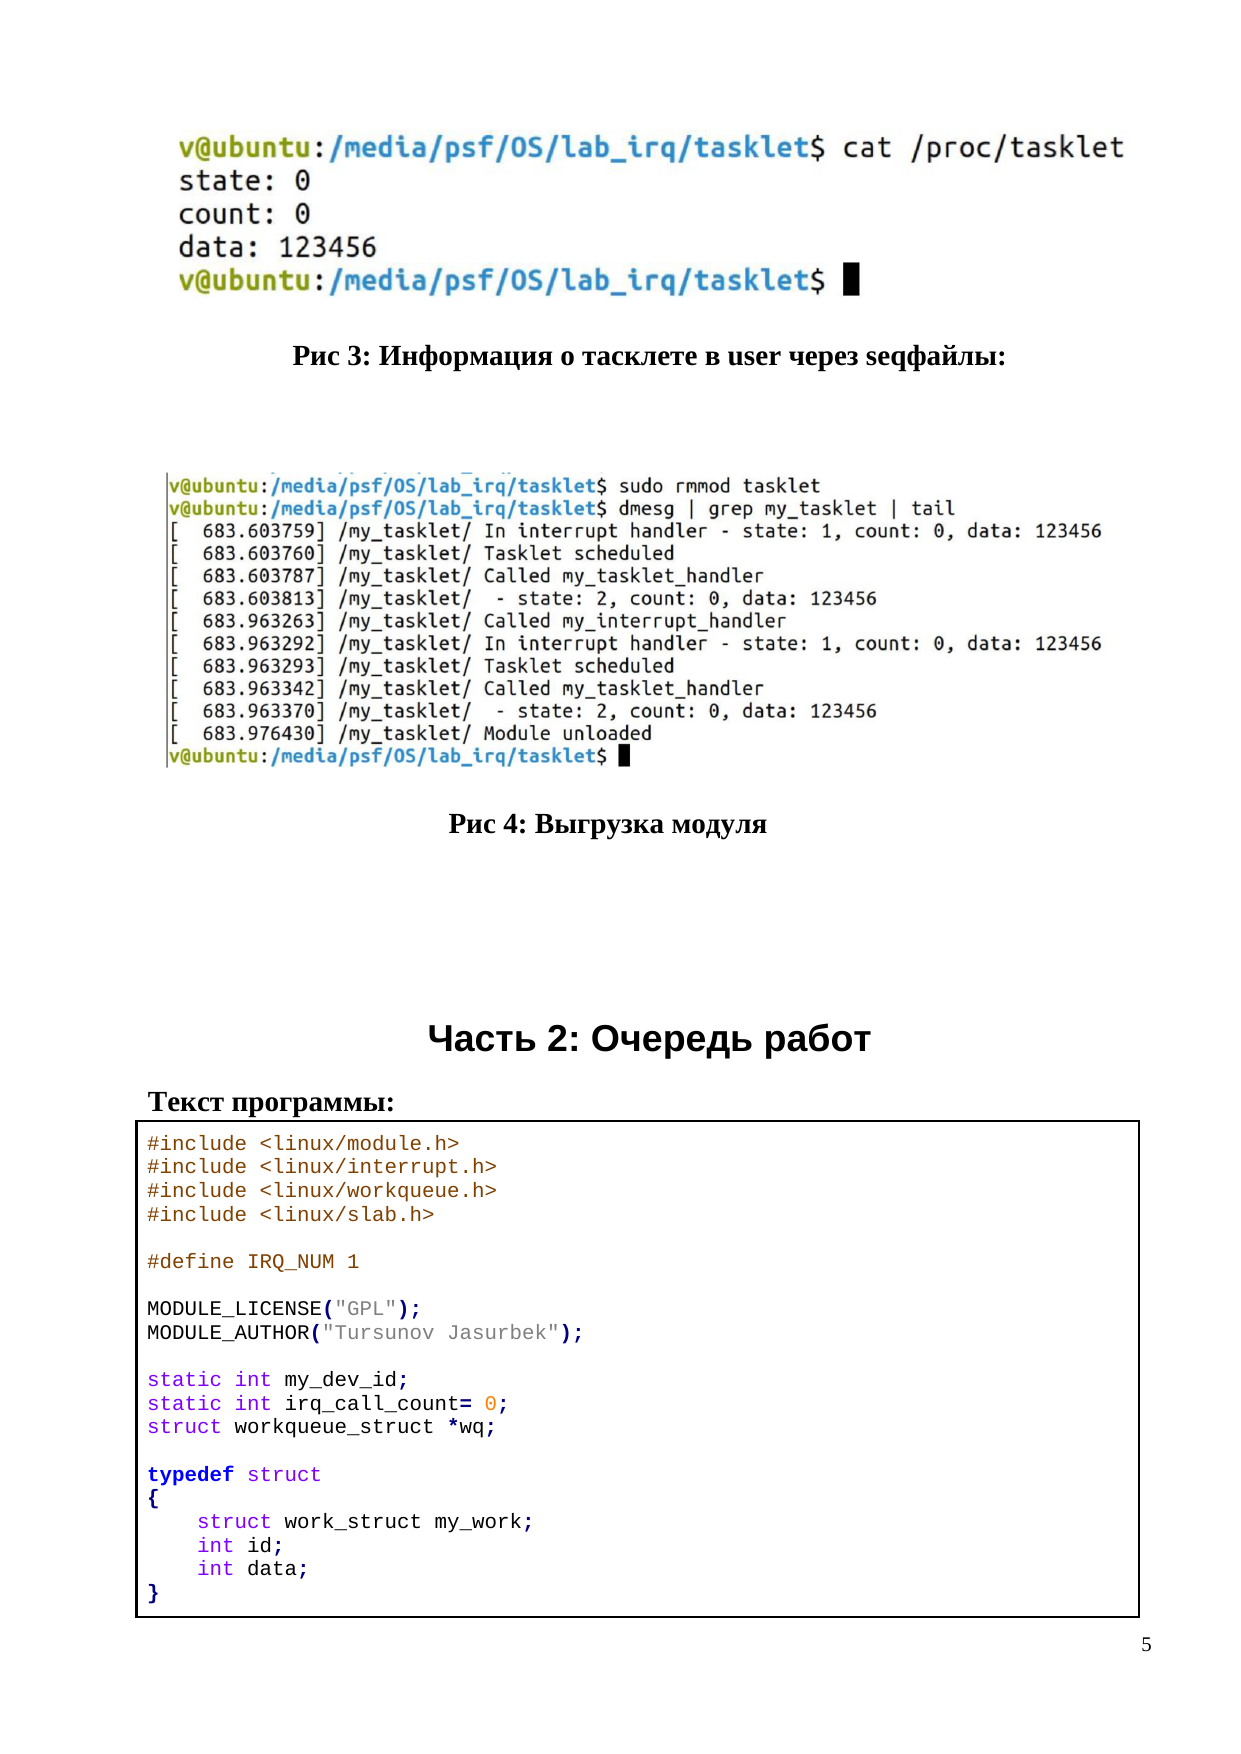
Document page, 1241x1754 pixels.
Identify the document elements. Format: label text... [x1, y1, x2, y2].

picture [147, 118, 1152, 312]
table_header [138, 1122, 1138, 1616]
picture [147, 460, 1152, 780]
text Часть 2: Очередь работ [148, 1016, 1152, 1059]
text Рис 4: Выгрузка модуля [295, 806, 1152, 840]
text Рис 3: Информация о тасклете в user через seqфайлы: [148, 338, 1152, 372]
text Текст программы: [148, 1084, 1152, 1117]
